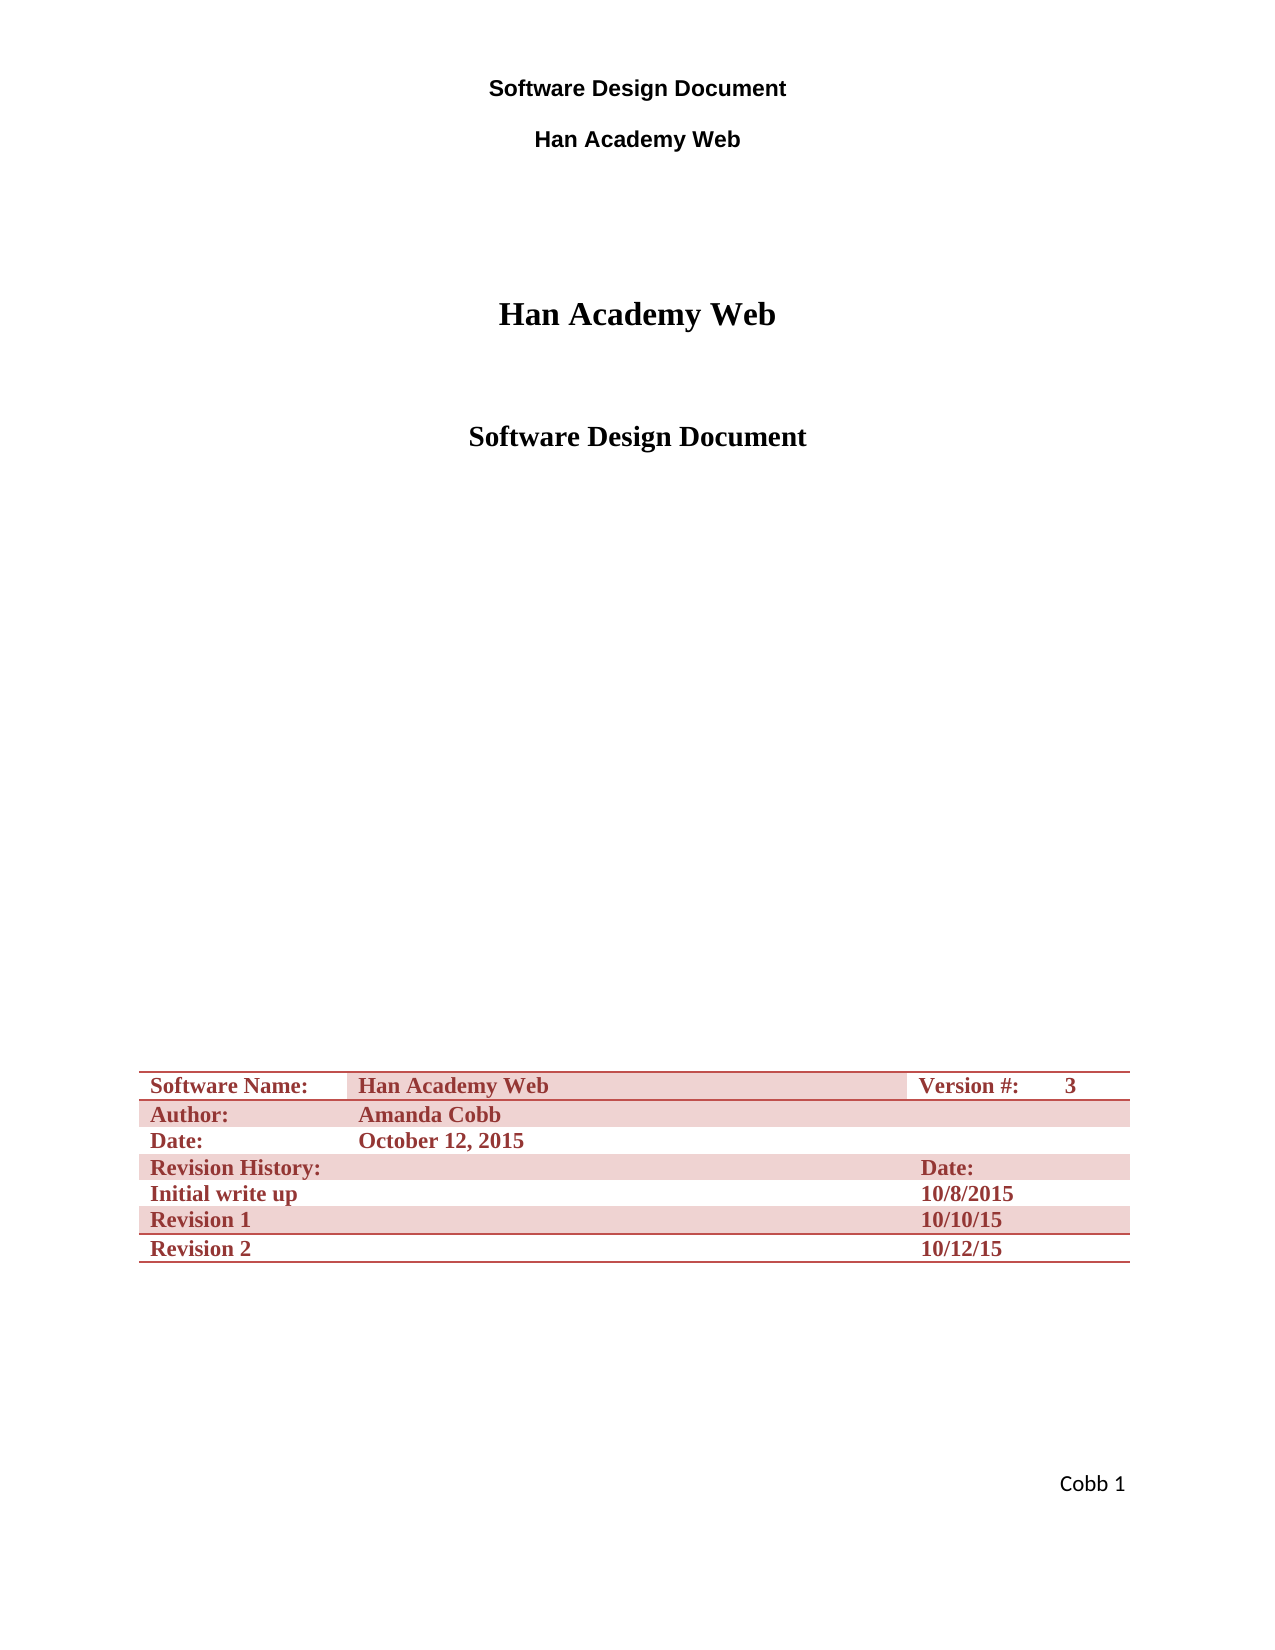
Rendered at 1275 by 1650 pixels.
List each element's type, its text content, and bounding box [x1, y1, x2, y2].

table_header Software Name: [139, 1073, 347, 1099]
text Software Design Document [150, 419, 1125, 452]
table_cell October 12, 2015 [347, 1128, 1130, 1154]
table_cell Date: [139, 1128, 347, 1154]
table_cell 10/10/15 [909, 1206, 1130, 1233]
table_header Version #: [907, 1073, 1053, 1099]
table_cell 10/8/2015 [909, 1180, 1130, 1206]
table_cell Author: [139, 1101, 347, 1127]
table_cell Amanda Cobb [347, 1101, 1130, 1127]
table_cell 10/12/15 [909, 1235, 1130, 1261]
table_header Han Academy Web [347, 1073, 907, 1099]
table_cell Revision History: [139, 1154, 909, 1180]
text Han Academy Web [150, 295, 1125, 333]
table_cell Initial write up [139, 1180, 909, 1206]
table_cell Revision 1 [139, 1206, 909, 1233]
table_cell Revision 2 [139, 1235, 909, 1261]
table_header 3 [1053, 1073, 1130, 1099]
table_cell Date: [909, 1154, 1130, 1180]
